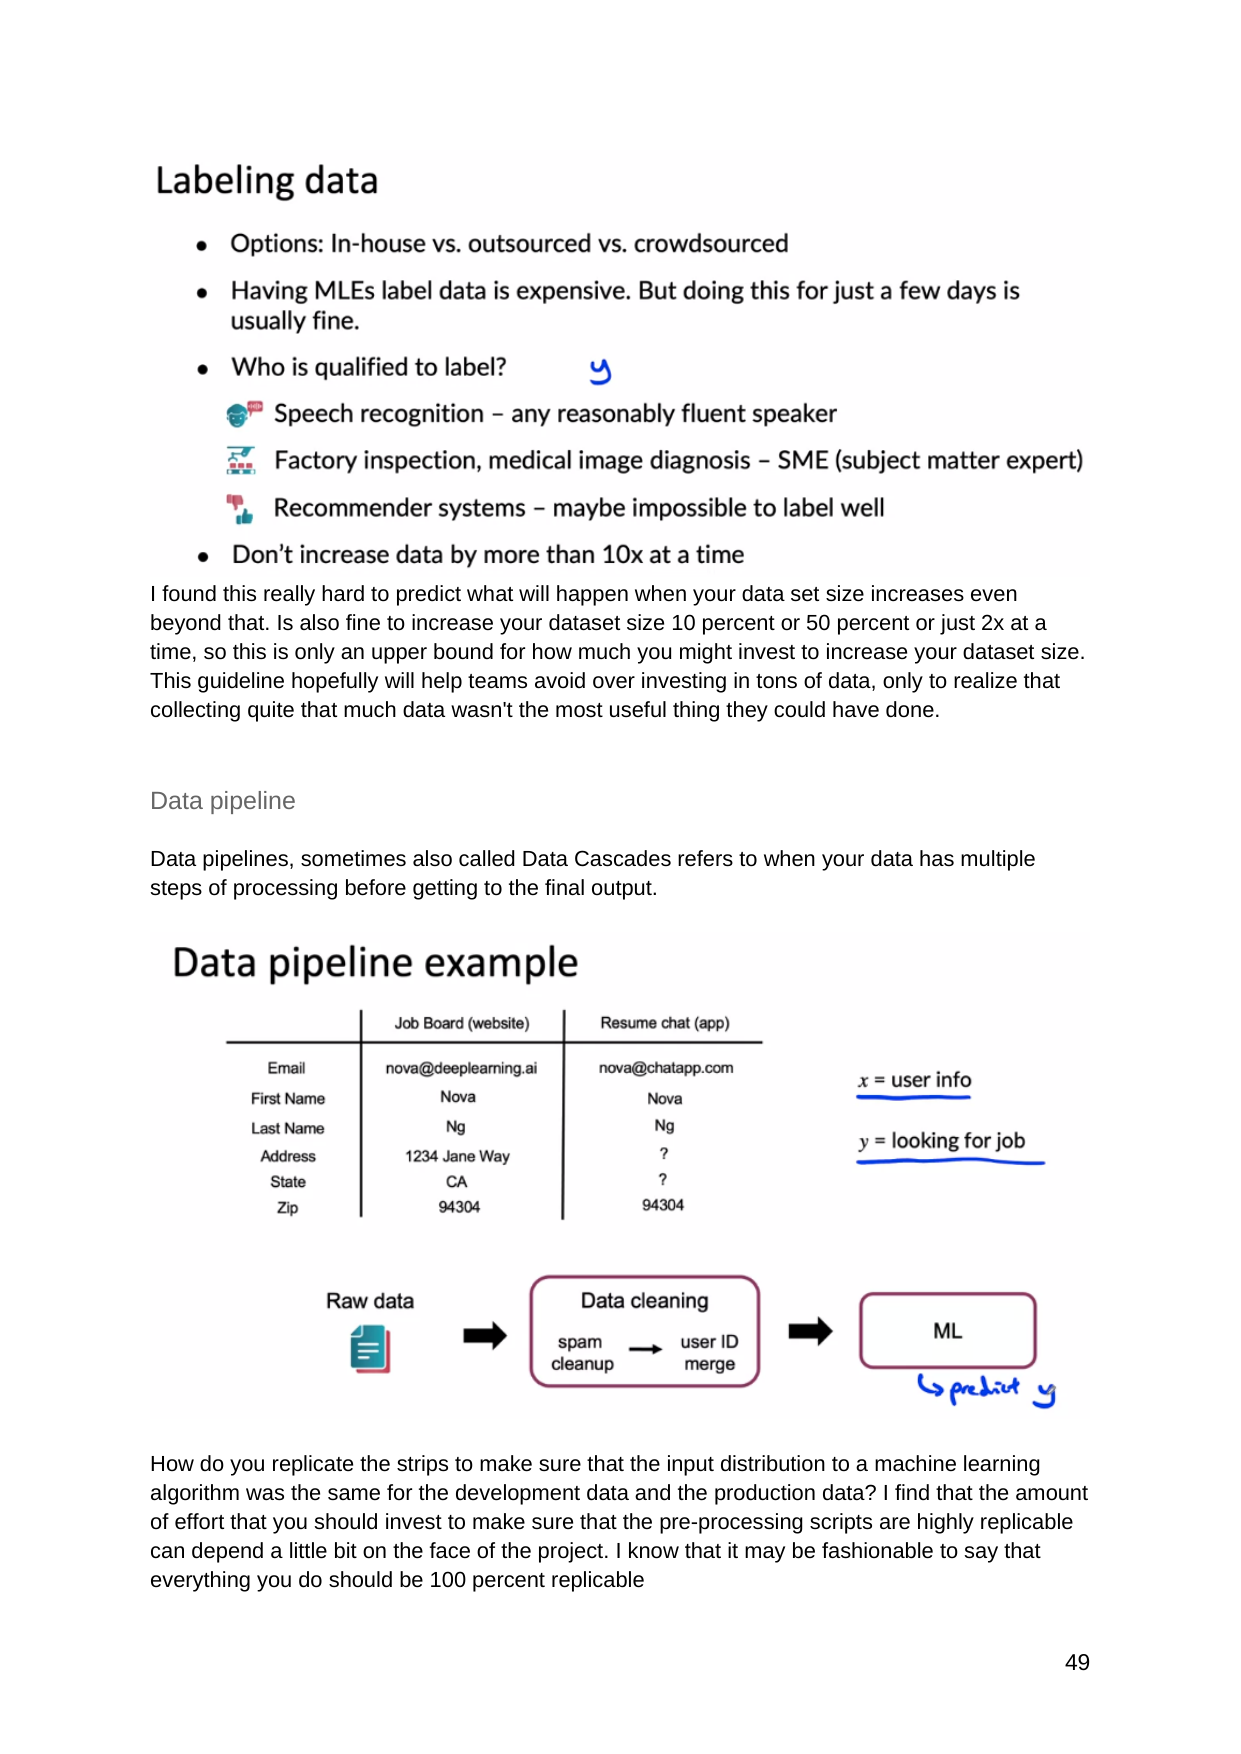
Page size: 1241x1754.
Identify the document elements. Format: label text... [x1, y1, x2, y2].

text I found this really hard to predict what will happen when your data set size increases even beyond that. Is also fine to increase your dataset size 10 percent or 50 percent or just 2x at a time, so this is only an upper bound for how much you might invest to increase your dataset size. This guideline hopefully will help teams avoid over investing in tons of data, only to realize that collecting quite that much data wasn't the most useful thing they could have done. [150, 581, 1090, 722]
picture [150, 932, 1091, 1419]
text Data pipelines, sometimes also called Data Cascades refers to when your data has multiple steps of processing before getting to the final output. [150, 846, 1090, 900]
text How do you replicate the strips to make sure that the input distribution to a machine learning algorithm was the same for the development data and the production data? I find that the amount of effort that you should invest to make sure that the pre-processing scripts are highly replicable can depend a little bit on the face of the project. I know that it may be fashionable to say that everything you do should be 100 percent replicable [150, 1451, 1090, 1592]
subtitle Data pipeline [150, 786, 1090, 815]
picture [150, 150, 1091, 577]
